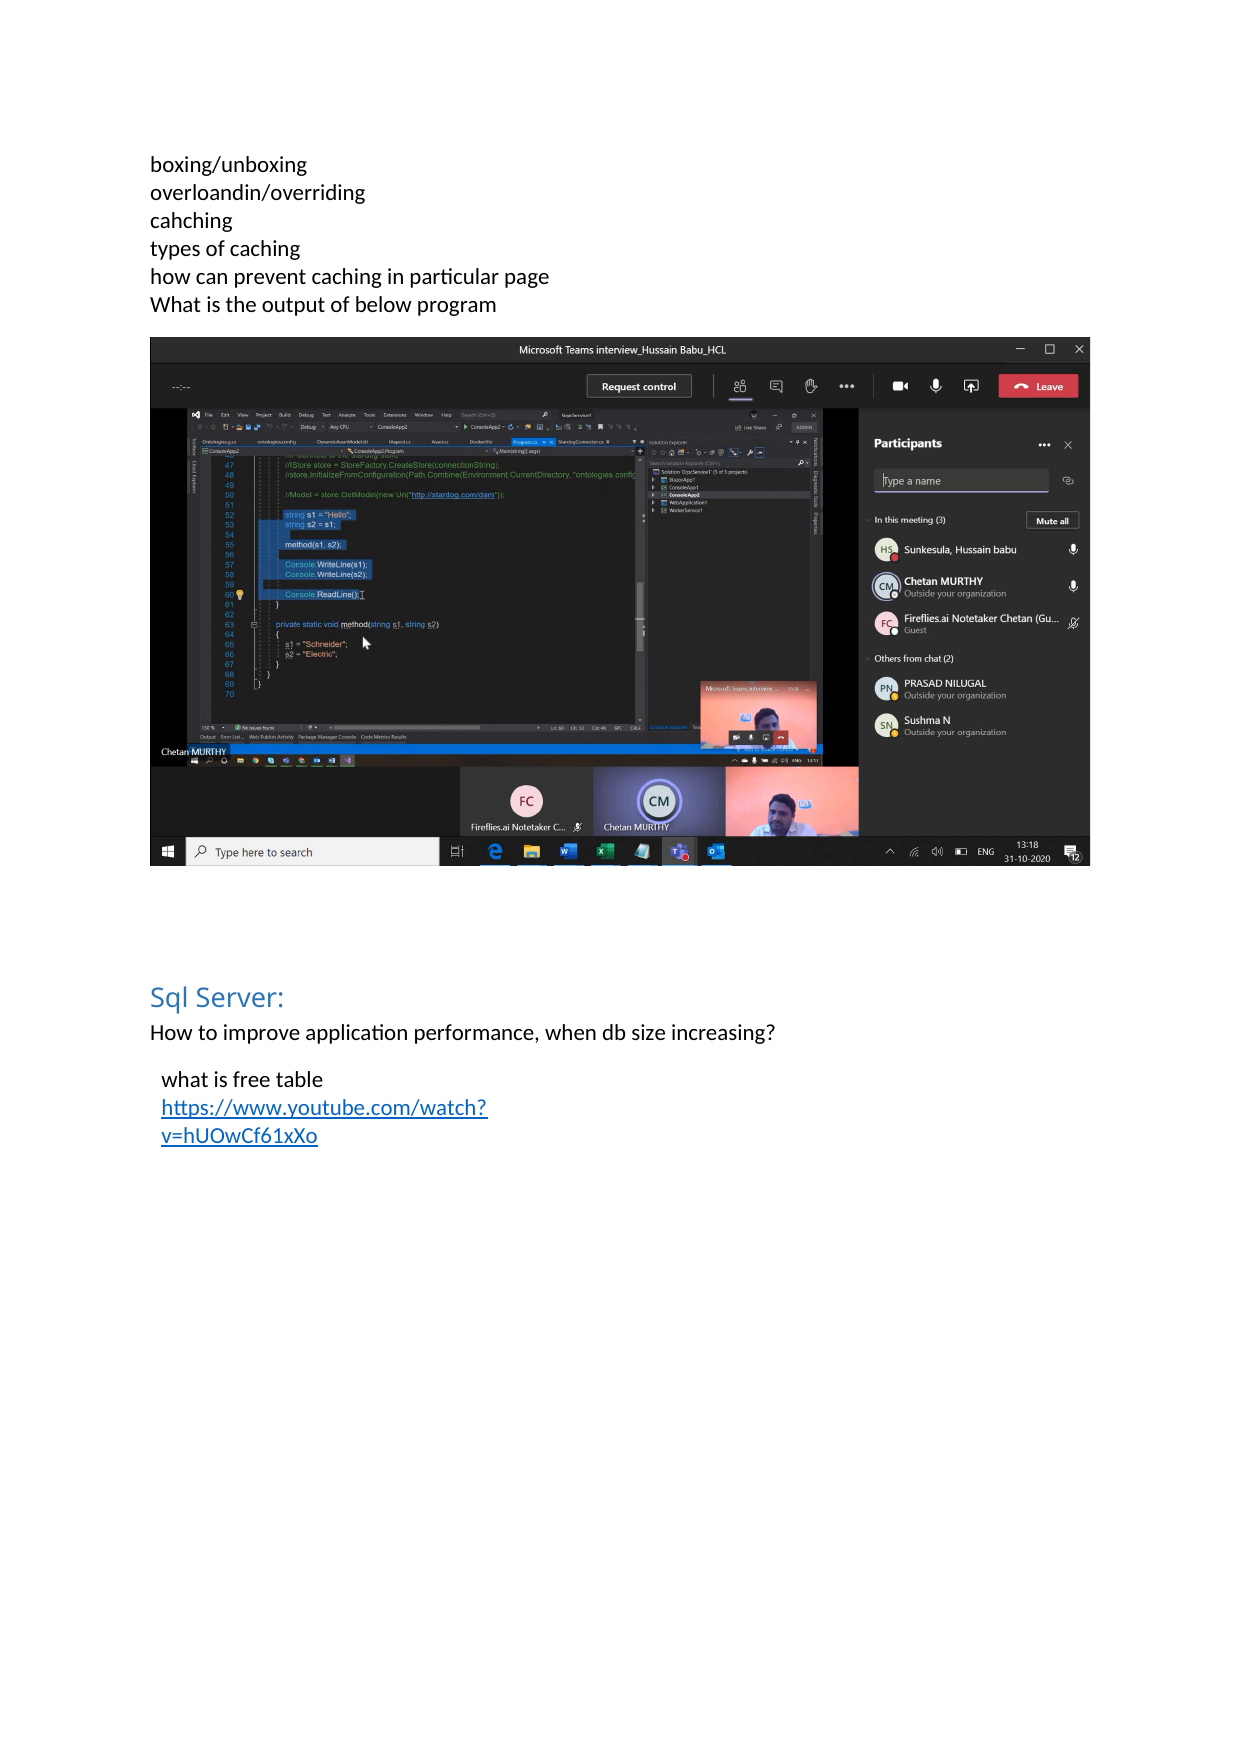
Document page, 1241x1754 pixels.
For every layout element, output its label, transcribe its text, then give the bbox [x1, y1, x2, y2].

text overloandin/overriding [150, 178, 1090, 206]
text how can prevent caching in particular page [150, 262, 1090, 290]
text What is the output of below program [150, 290, 1090, 318]
text cahching [150, 206, 1090, 234]
table_header what is free table https://www.youtube.com/watch?v=hUOwCf61xXo [150, 1065, 650, 1149]
text boxing/unboxing [150, 150, 1090, 178]
text types of caching [150, 234, 1090, 262]
text How to improve application performance, when db size increasing? [150, 1018, 1090, 1046]
subtitle Sql Server: [150, 978, 1090, 1015]
picture [150, 337, 1091, 866]
